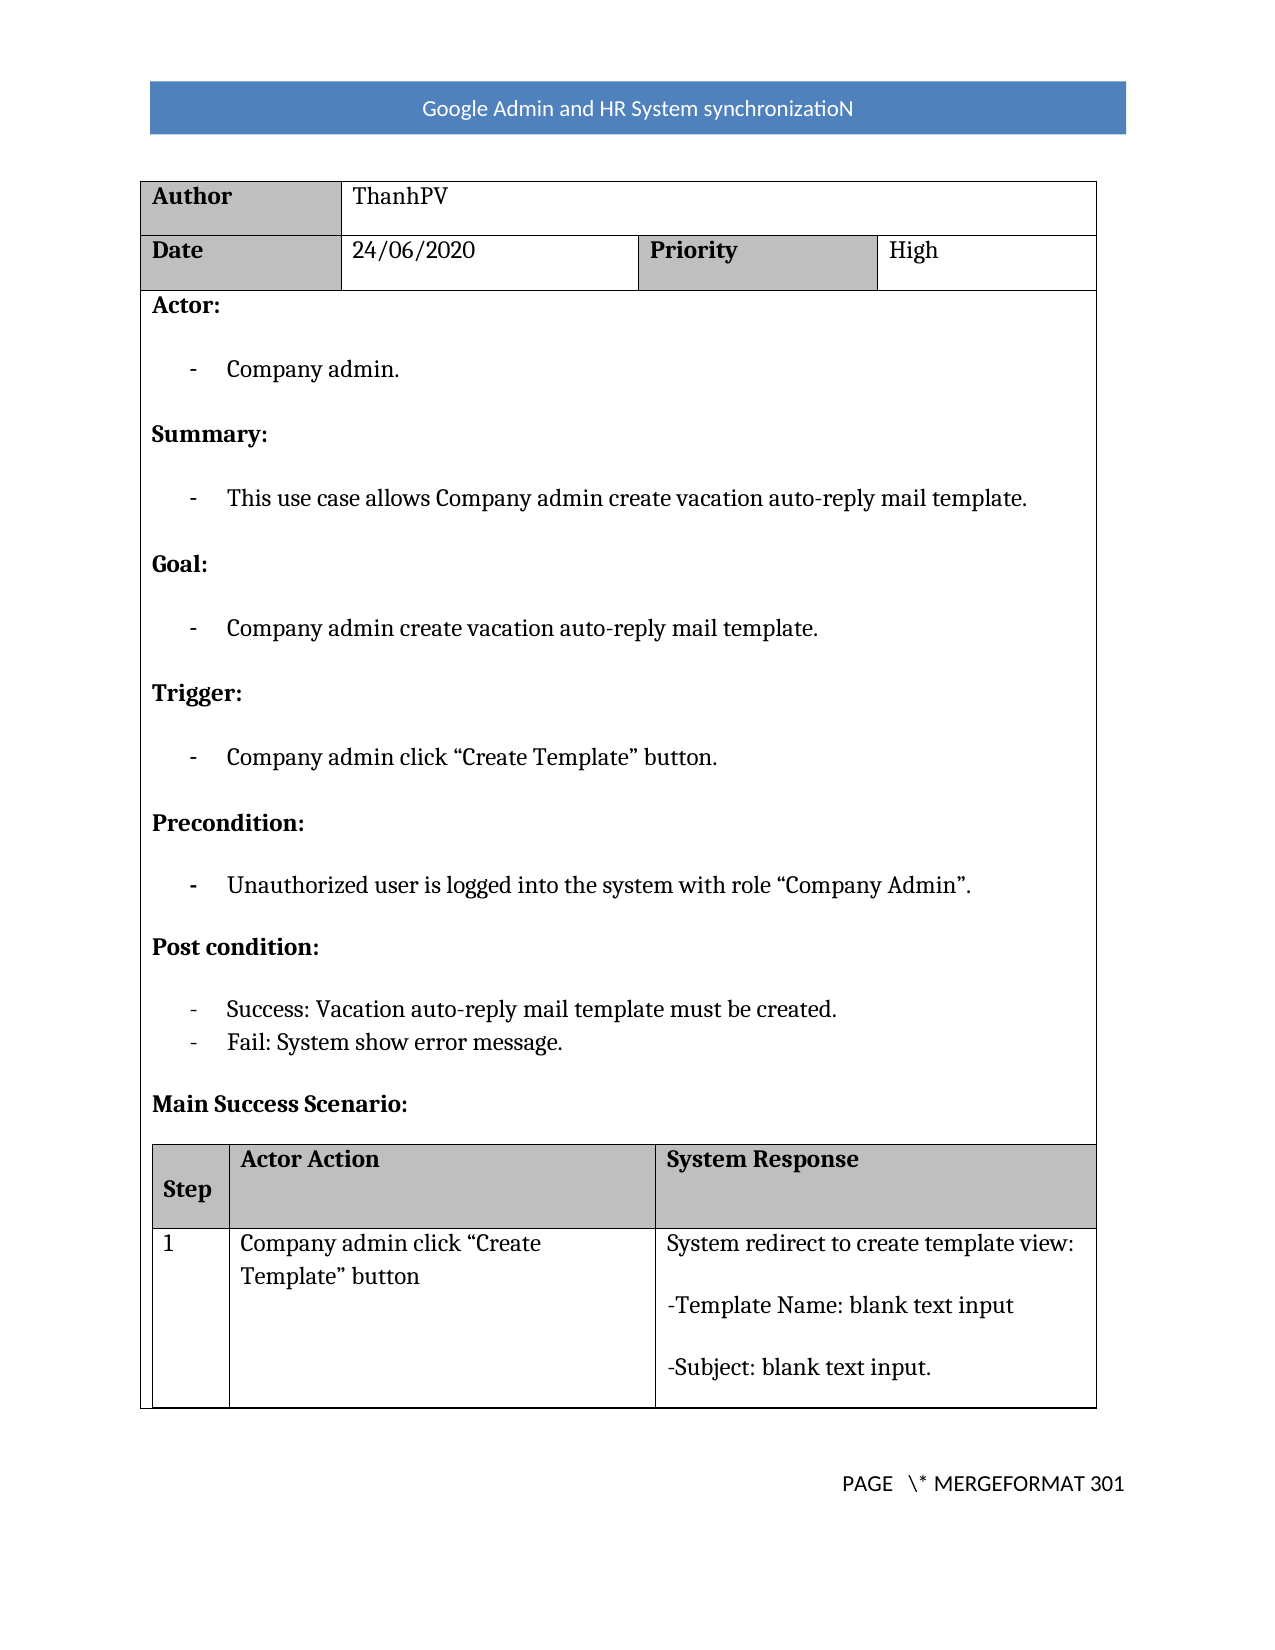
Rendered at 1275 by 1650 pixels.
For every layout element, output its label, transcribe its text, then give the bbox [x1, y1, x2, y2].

table_cell 24/06/2020 [342, 236, 638, 290]
table_cell Author [141, 182, 341, 235]
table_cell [141, 291, 1096, 1408]
table_cell Date [141, 236, 341, 290]
table_cell High [878, 236, 1096, 290]
table_cell Priority [639, 236, 877, 290]
table_cell ThanhPV [342, 182, 1096, 235]
